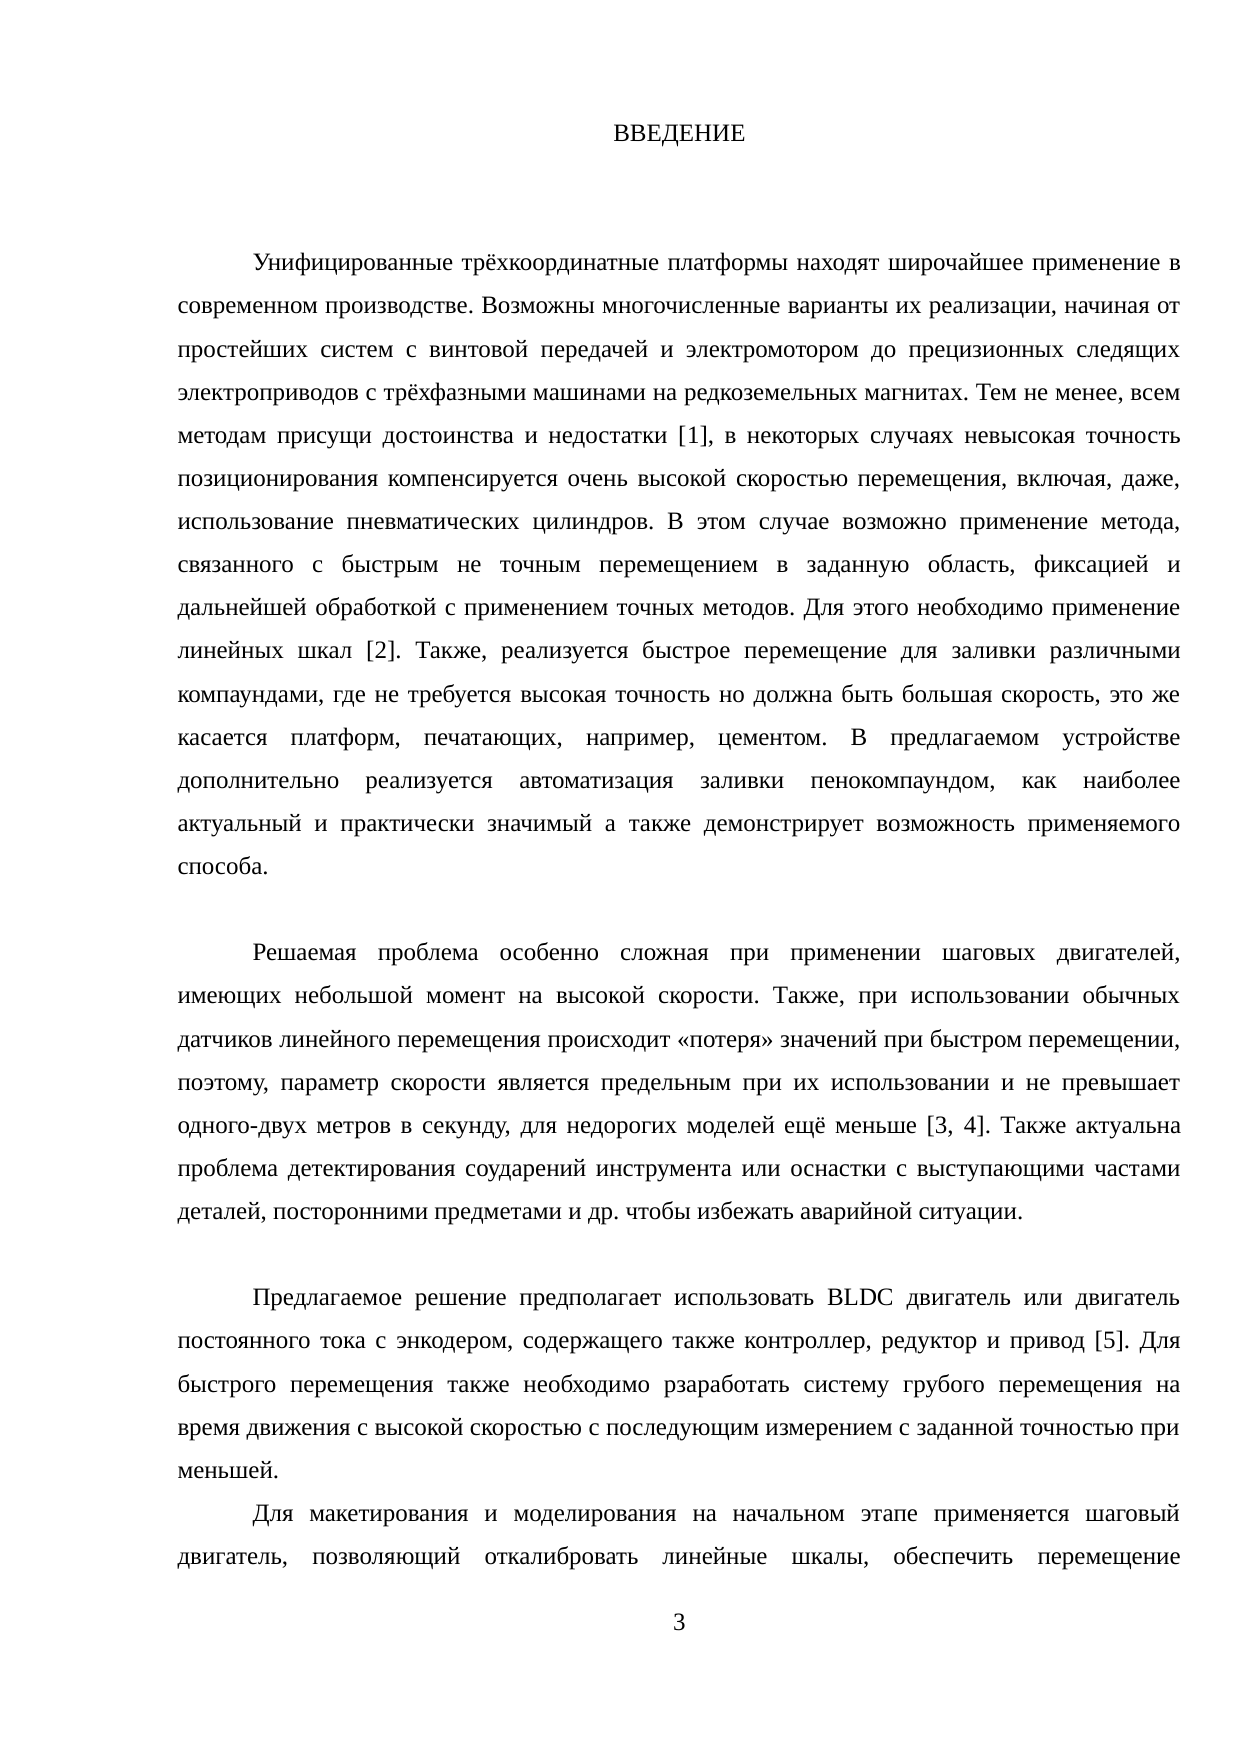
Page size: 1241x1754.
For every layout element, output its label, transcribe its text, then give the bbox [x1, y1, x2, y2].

text ВВЕДЕНИЕ [177, 118, 1181, 147]
